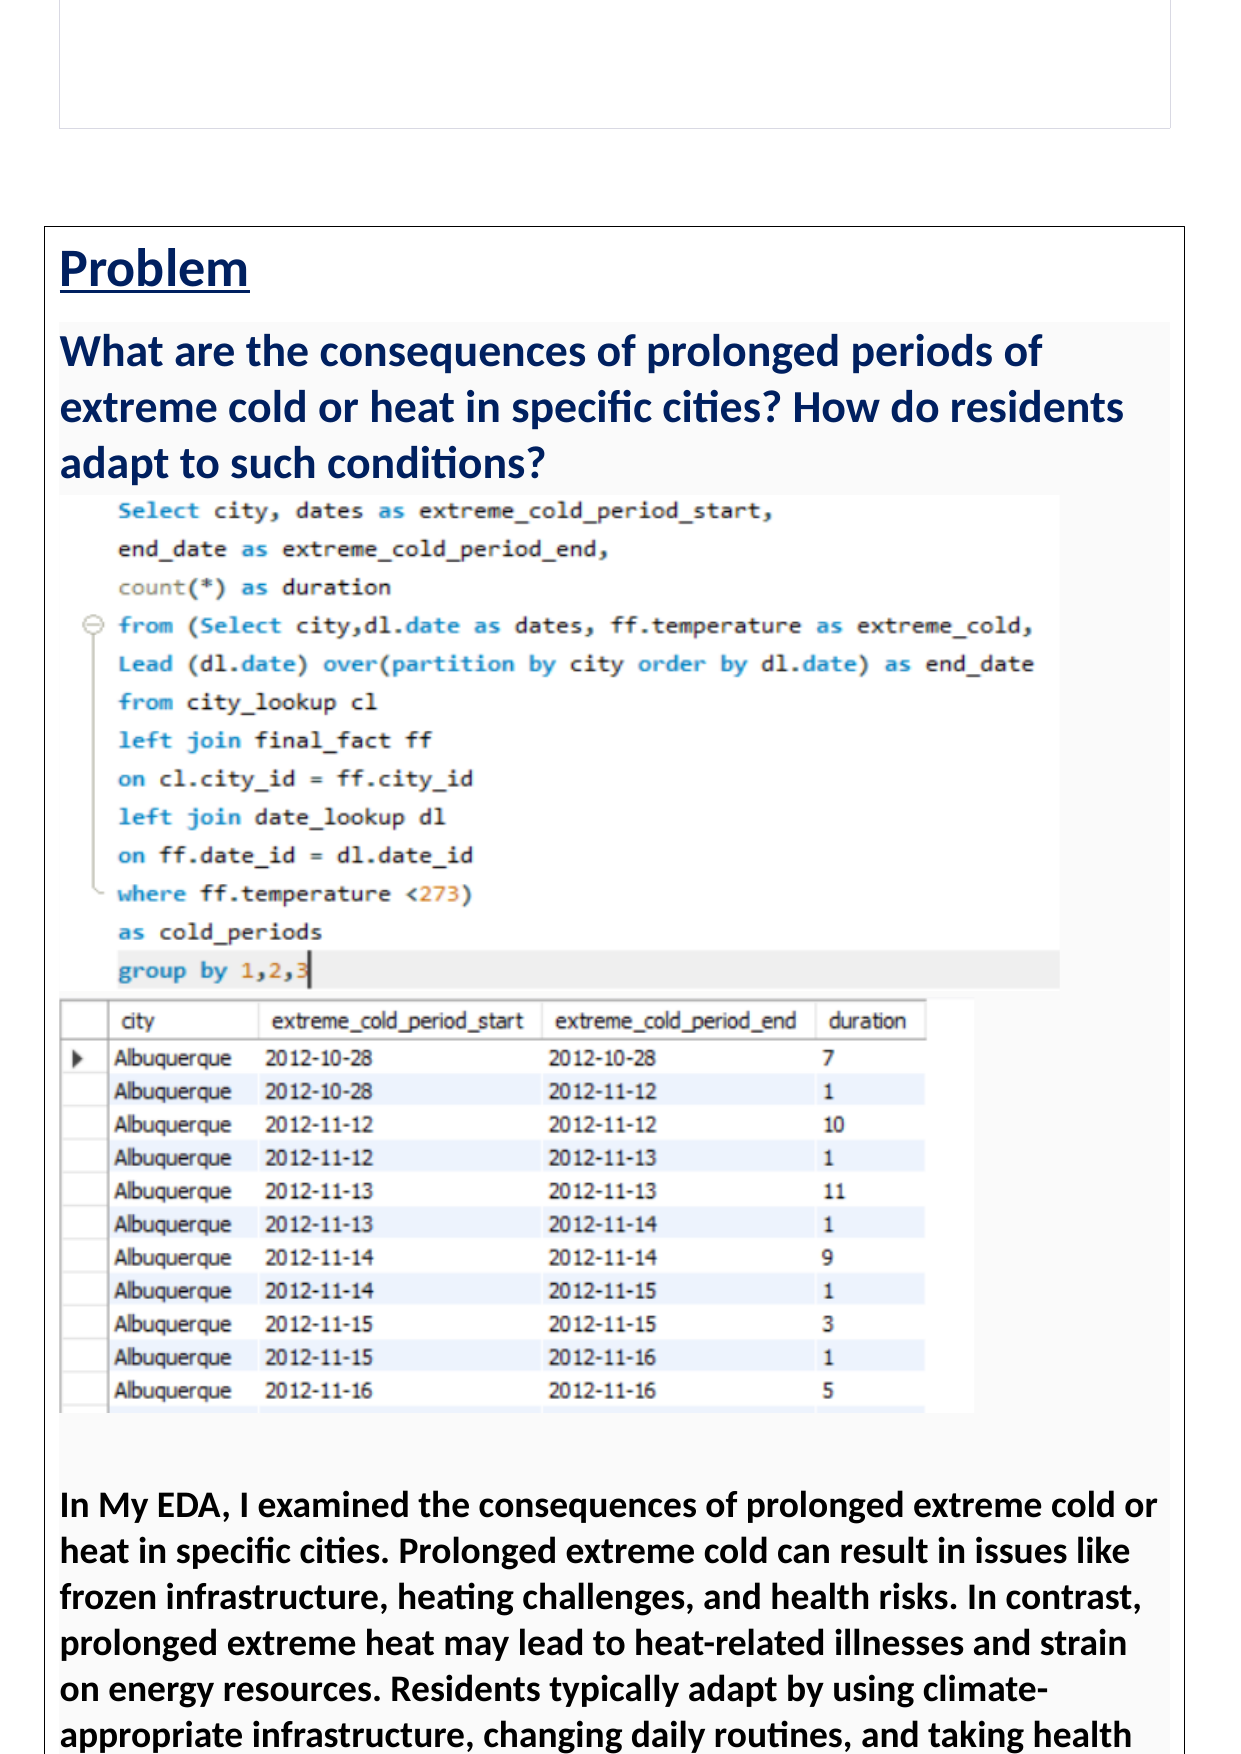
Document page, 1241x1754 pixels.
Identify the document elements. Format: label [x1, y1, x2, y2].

picture [59, 997, 975, 1413]
picture [59, 495, 1060, 991]
